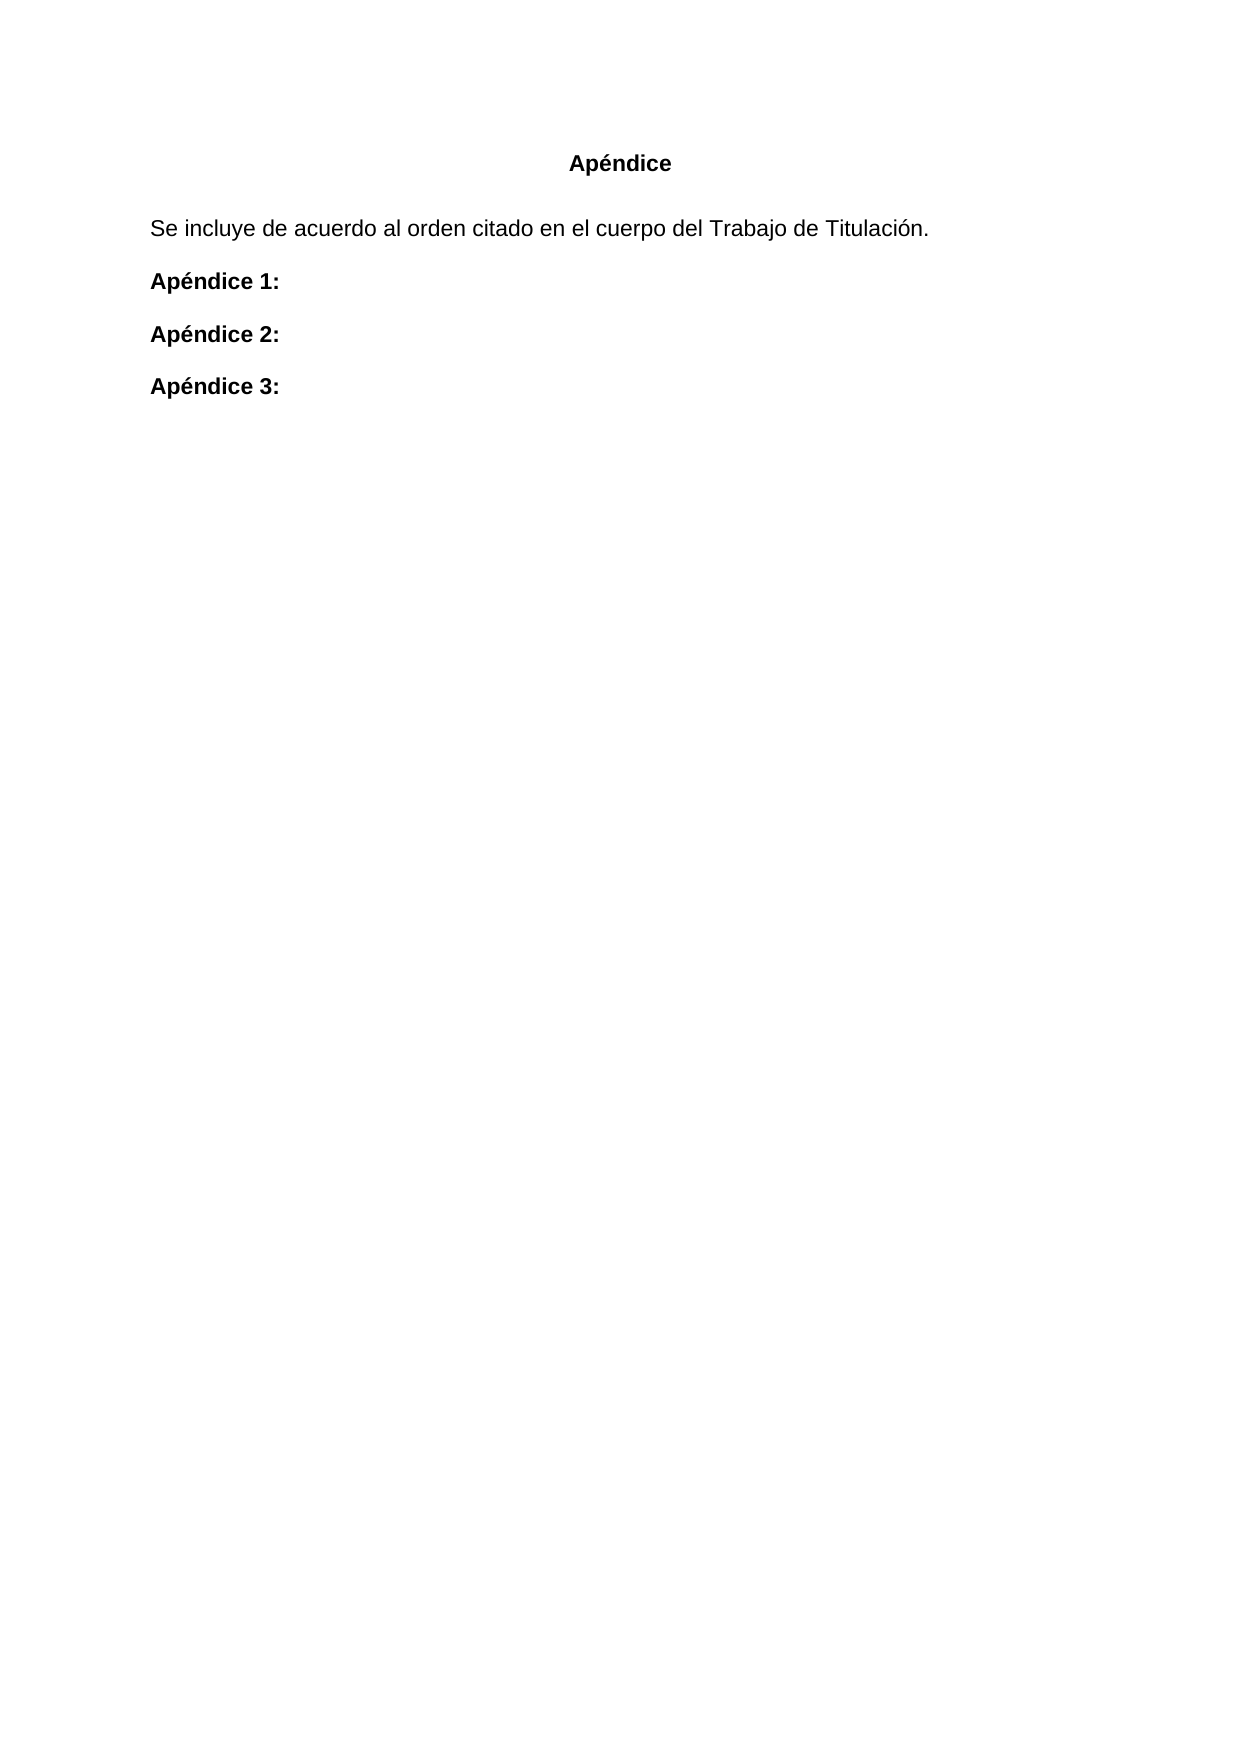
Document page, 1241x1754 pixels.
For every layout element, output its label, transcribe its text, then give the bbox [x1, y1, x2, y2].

subtitle Apéndice [150, 150, 1090, 176]
text Apéndice 3: [150, 373, 1090, 400]
text Apéndice 2: [150, 321, 1090, 347]
text Apéndice 1: [150, 268, 1090, 294]
text Se incluye de acuerdo al orden citado en el cuerpo del Trabajo de Titulación. [150, 215, 1090, 242]
